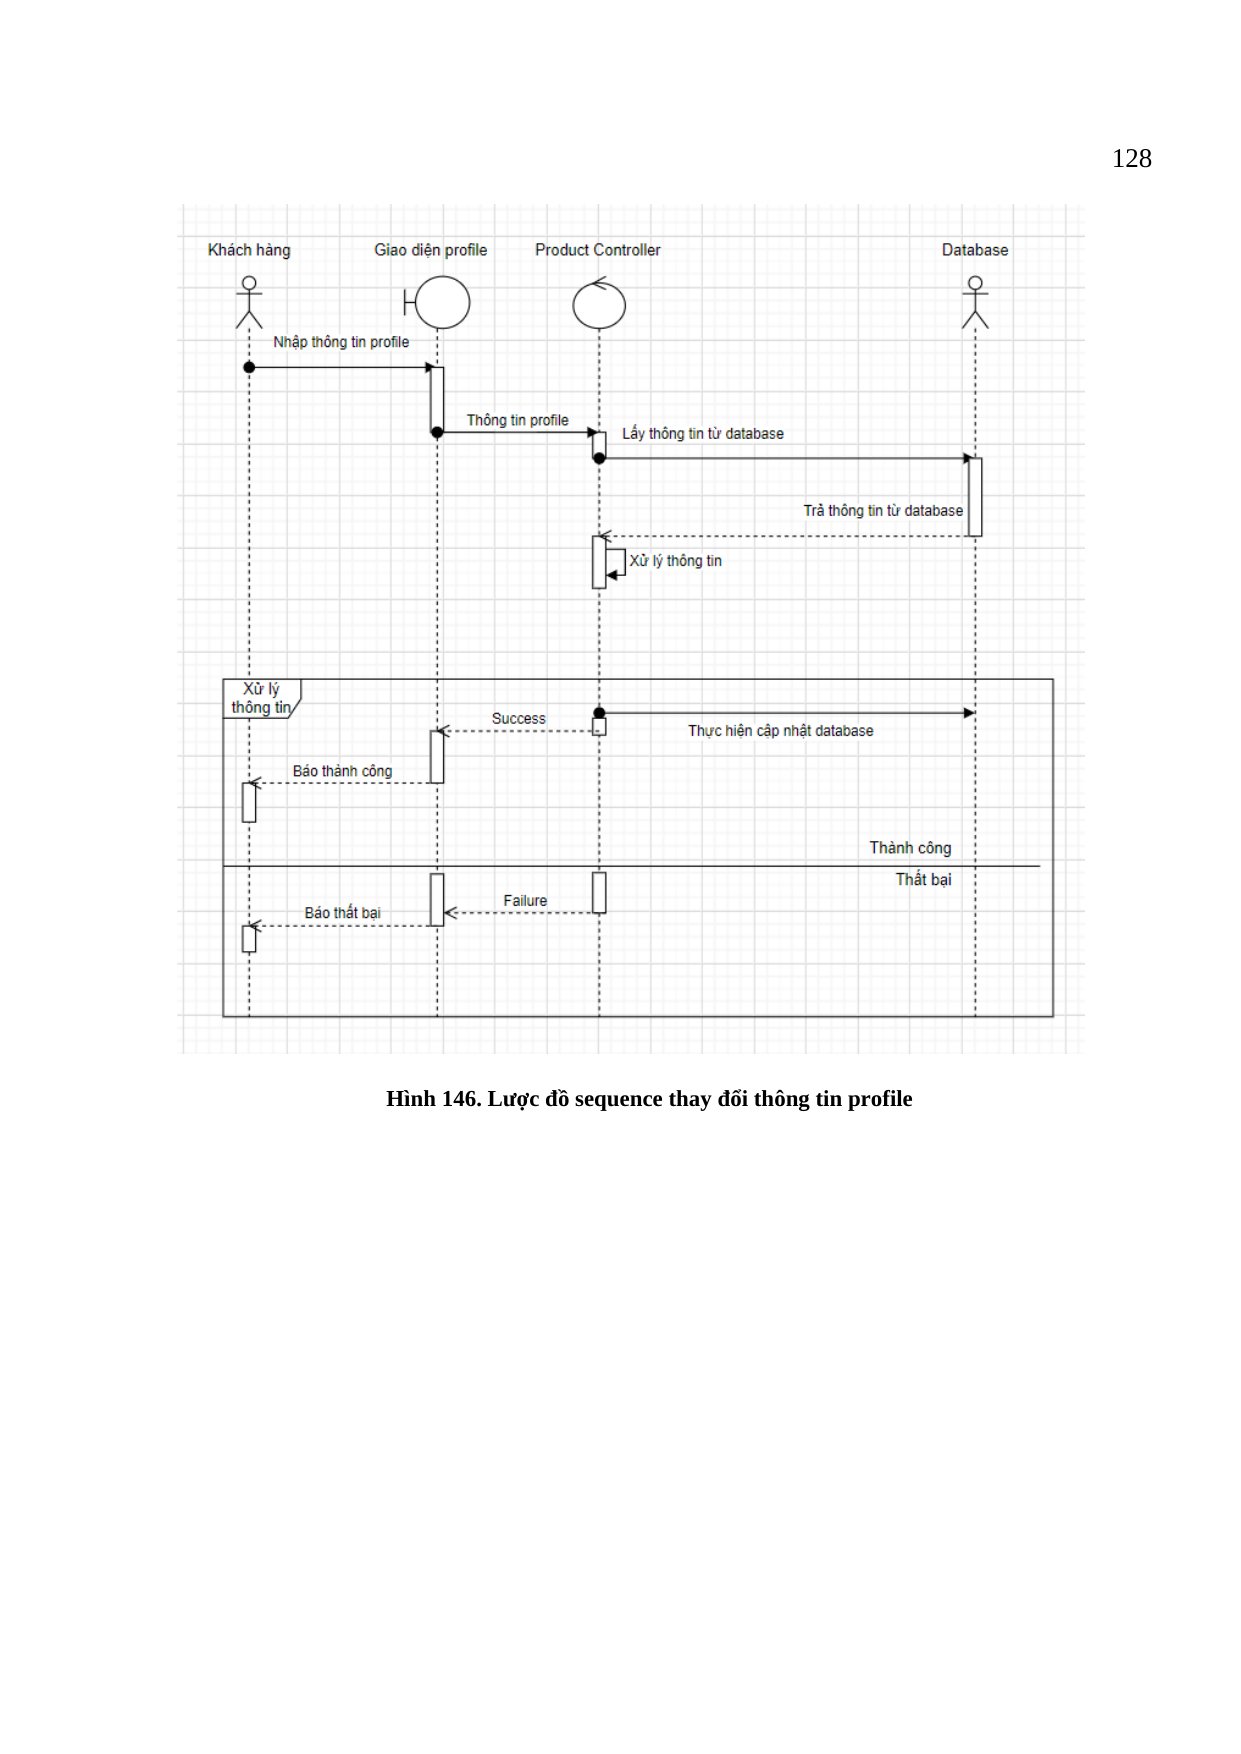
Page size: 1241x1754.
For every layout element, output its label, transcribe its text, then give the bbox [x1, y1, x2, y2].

text Hình 146. Lược đồ sequence thay đổi thông tin profile [177, 1085, 1122, 1112]
picture [177, 204, 1085, 1054]
